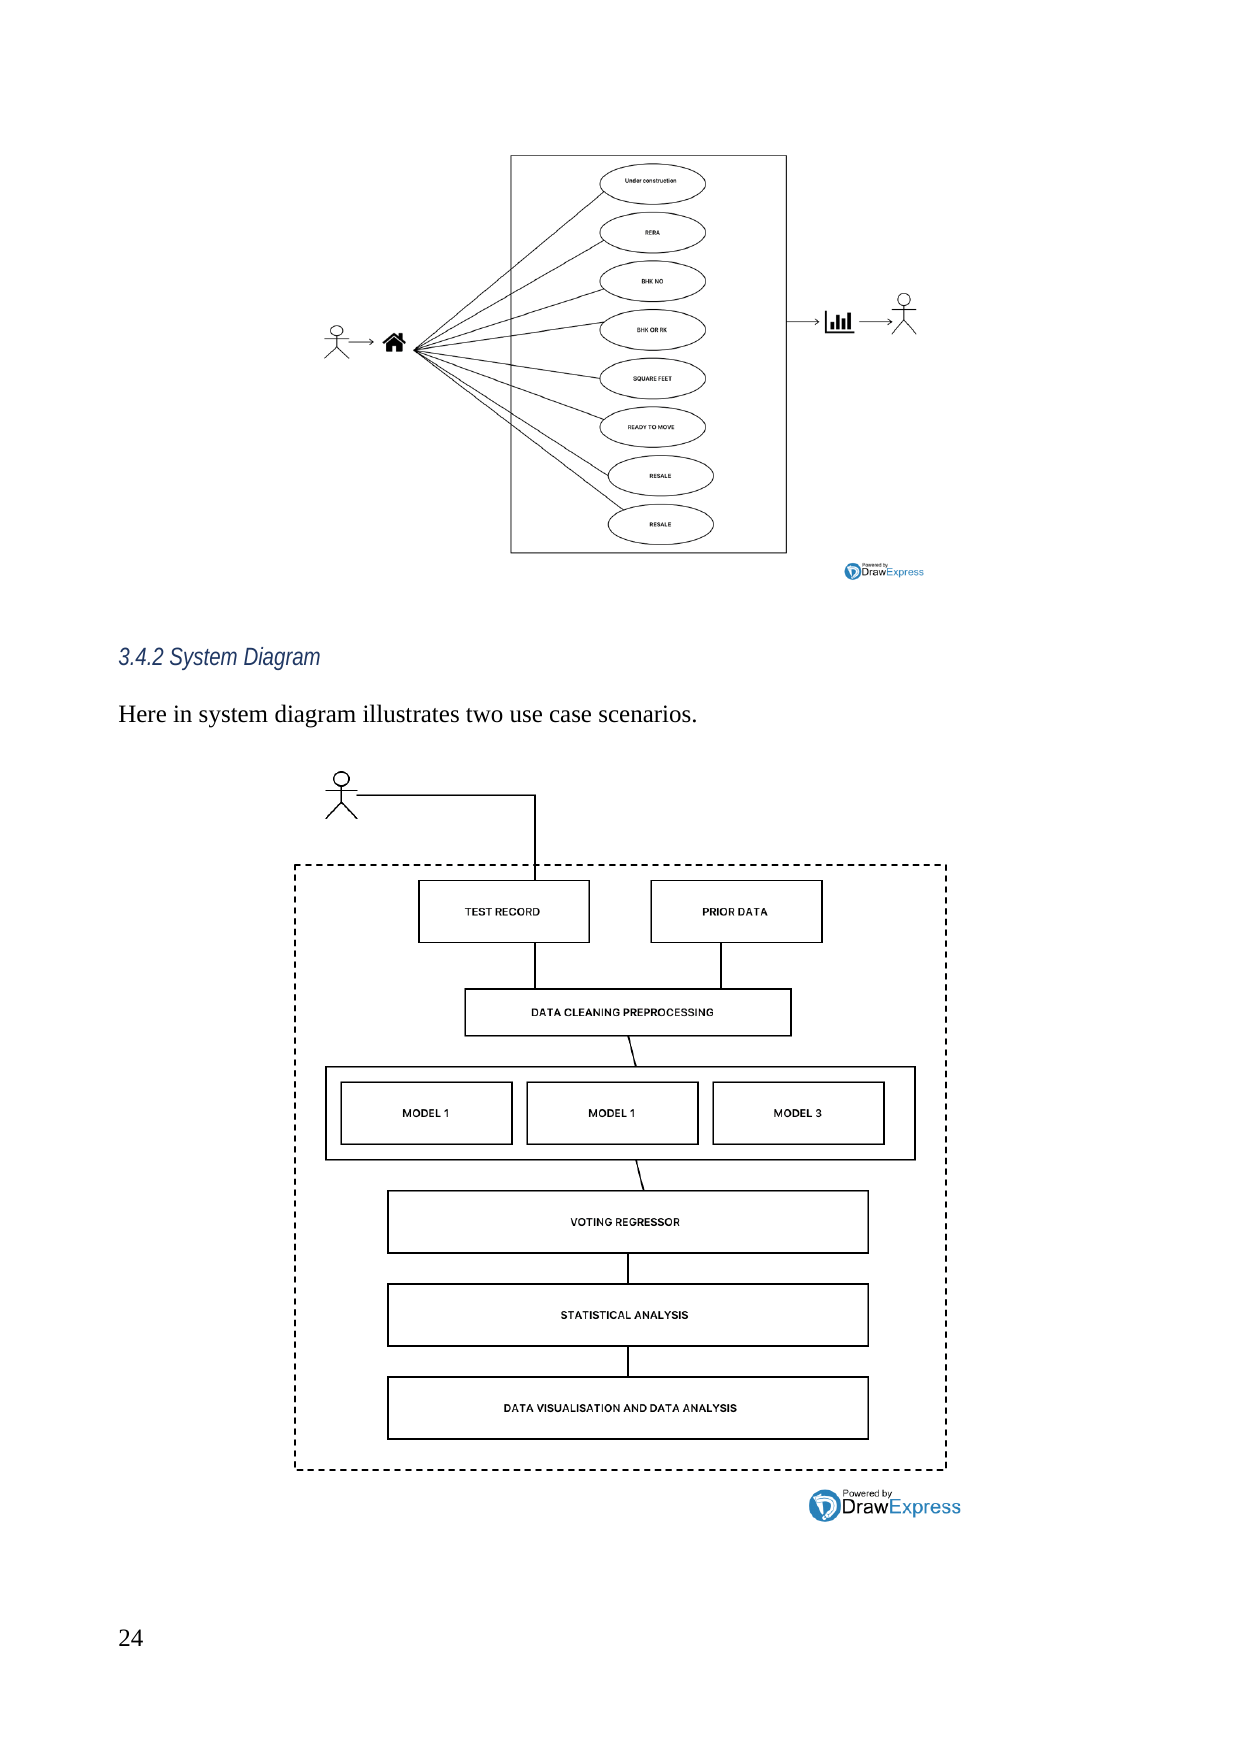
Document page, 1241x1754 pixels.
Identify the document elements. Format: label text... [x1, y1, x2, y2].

text Here in system diagram illustrates two use case scenarios. [118, 699, 1122, 728]
subtitle 3.4.2 System Diagram [118, 642, 1122, 671]
picture [316, 147, 924, 581]
picture [279, 757, 961, 1524]
